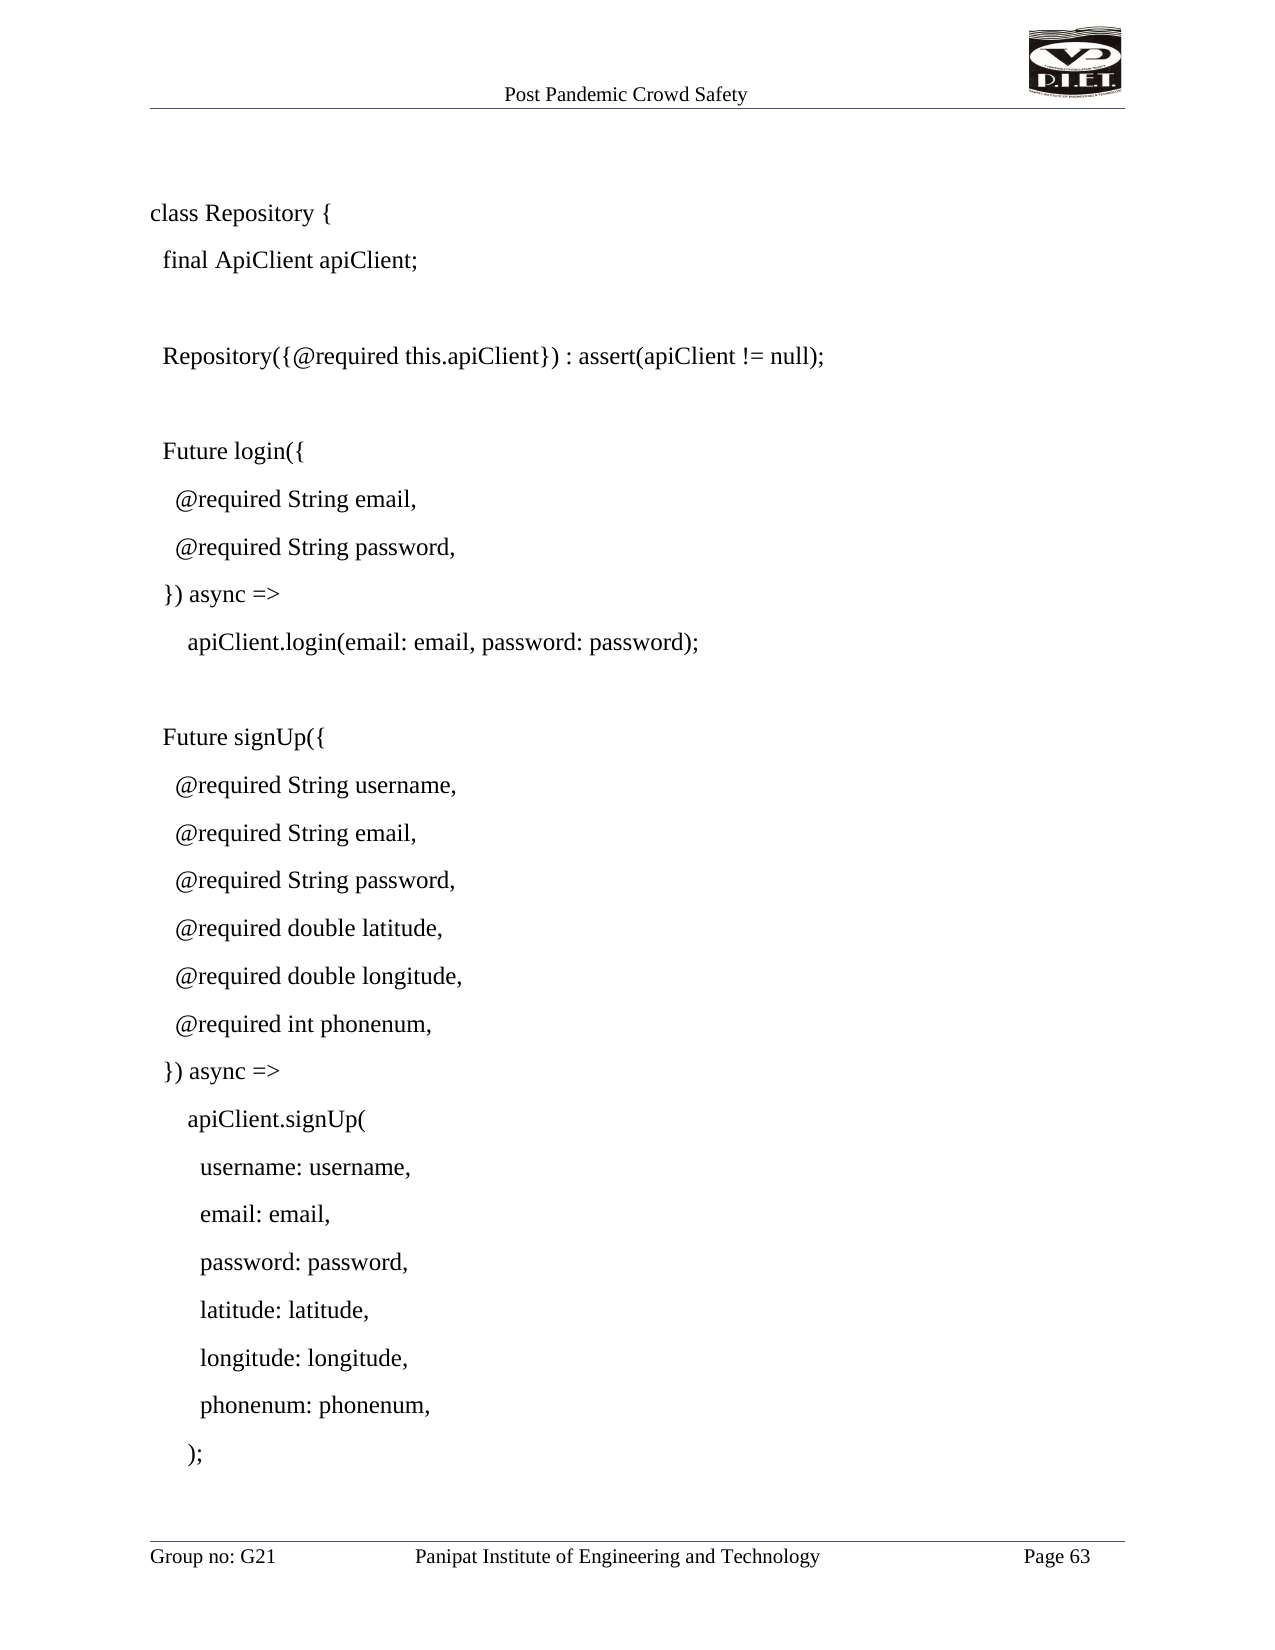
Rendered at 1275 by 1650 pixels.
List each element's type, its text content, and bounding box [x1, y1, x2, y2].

text @required double longitude, [150, 961, 1125, 990]
text final ApiClient apiClient; [150, 245, 1125, 274]
text password: password, [150, 1247, 1125, 1276]
text class Repository { [150, 198, 1125, 226]
text apiClient.login(email: email, password: password); [150, 627, 1125, 656]
text longitude: longitude, [150, 1343, 1125, 1371]
text @required String email, [150, 818, 1125, 847]
text Future signUp({ [150, 722, 1125, 751]
text @required int phonenum, [150, 1009, 1125, 1037]
text }) async => [150, 579, 1125, 608]
text latitude: latitude, [150, 1295, 1125, 1324]
picture [1029, 23, 1122, 101]
text email: email, [150, 1199, 1125, 1228]
text @required String password, [150, 866, 1125, 894]
text ); [150, 1438, 1125, 1467]
text @required double latitude, [150, 913, 1125, 942]
text Repository({@required this.apiClient}) : assert(apiClient != null); [150, 341, 1125, 369]
text username: username, [150, 1152, 1125, 1181]
text phonenum: phonenum, [150, 1390, 1125, 1419]
text }) async => [150, 1056, 1125, 1085]
text Future login({ [150, 436, 1125, 465]
text @required String password, [150, 532, 1125, 560]
text @required String username, [150, 770, 1125, 799]
text apiClient.signUp( [150, 1104, 1125, 1133]
text @required String email, [150, 484, 1125, 513]
